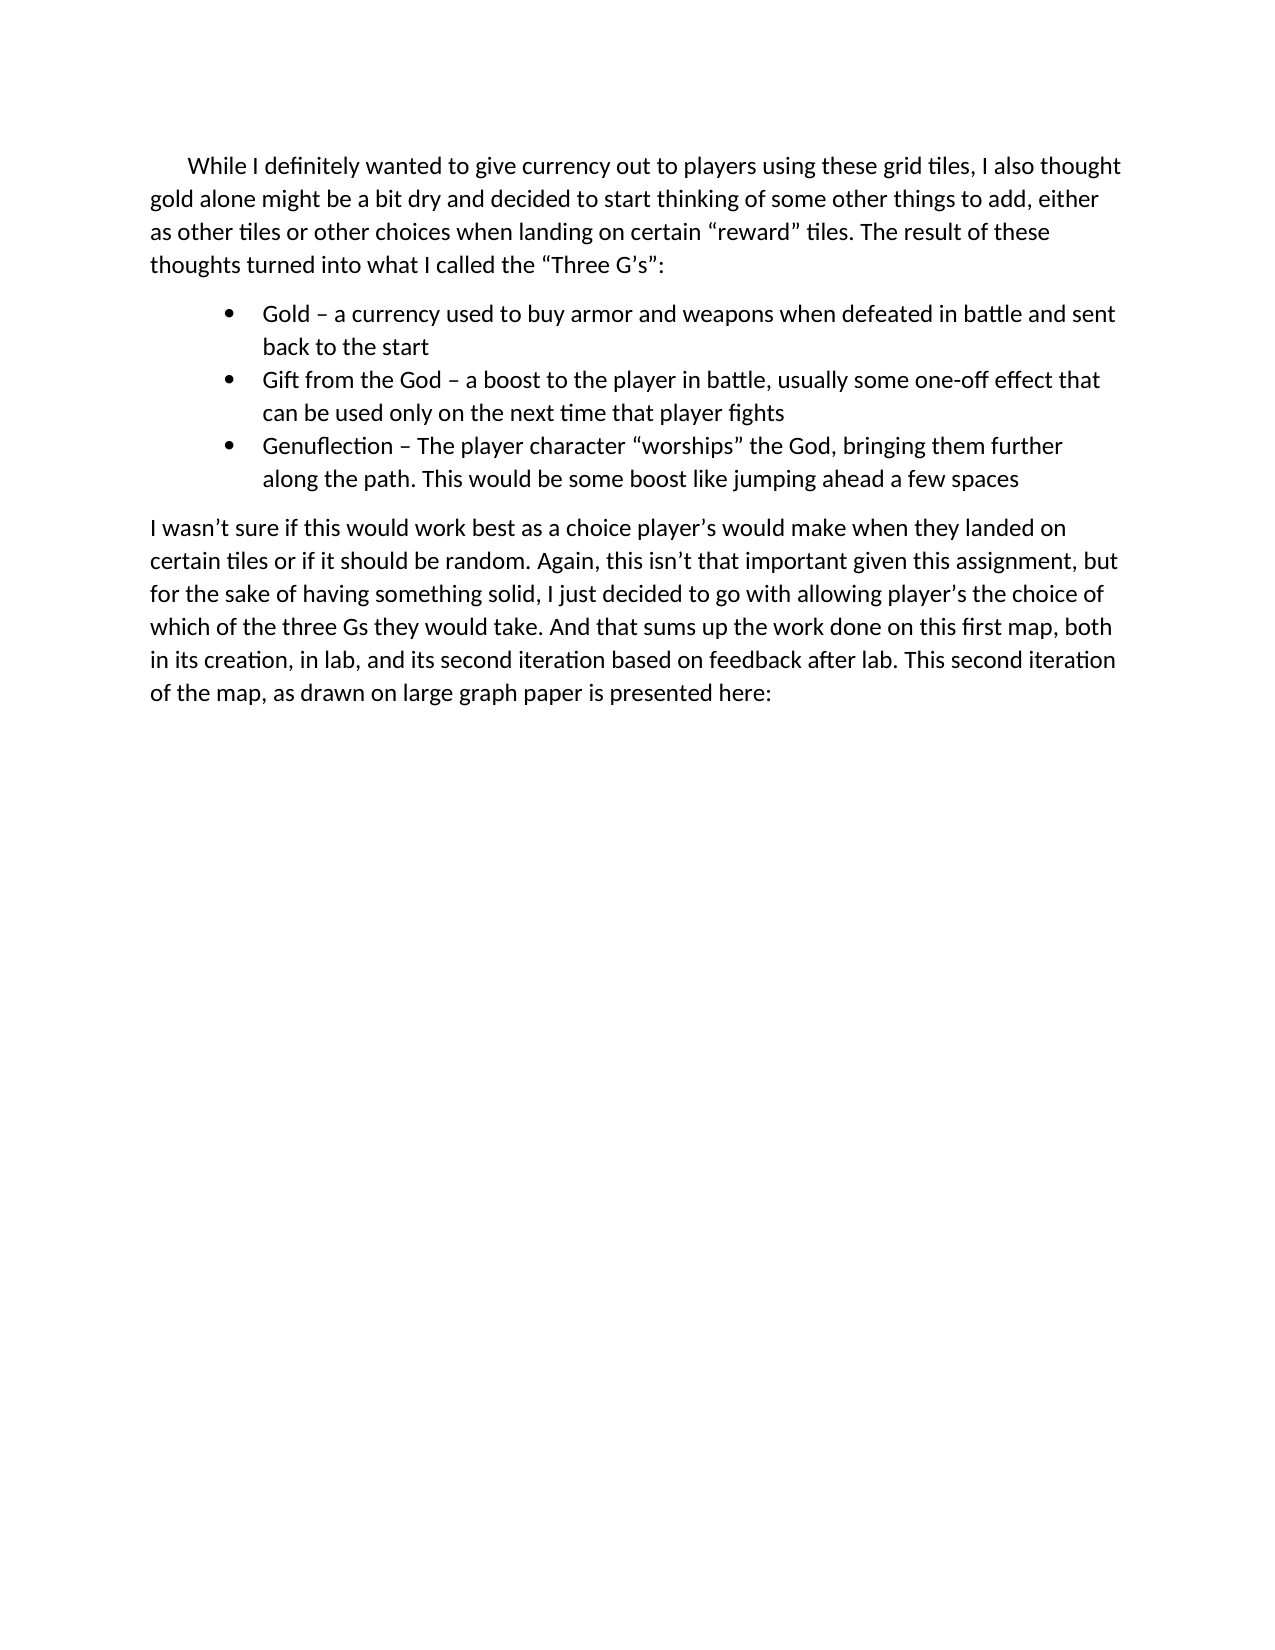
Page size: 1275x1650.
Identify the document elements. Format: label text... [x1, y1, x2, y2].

text While I definitely wanted to give currency out to players using these grid tiles, I also thought gold alone might be a bit dry and decided to start thinking of some other things to add, either as other tiles or other choices when landing on certain “reward” tiles. The result of these thoughts turned into what I called the “Three G’s”: [150, 150, 1125, 279]
text I wasn’t sure if this would work best as a choice player’s would make when they landed on certain tiles or if it should be random. Again, this isn’t that important given this assignment, but for the sake of having something solid, I just decided to go with allowing player’s the choice of which of the three Gs they would take. And that sums up the work done on this first map, both in its creation, in lab, and its second iteration based on feedback after lab. This second iteration of the map, as drawn on large graph paper is presented here: [150, 512, 1125, 708]
list Genuflection – The player character “worships” the God, bringing them further along the path. This would be some boost like jumping ahead a few spaces [225, 430, 1125, 493]
list Gift from the God – a boost to the player in battle, usually some one-off effect that can be used only on the next time that player fights [225, 364, 1125, 428]
list Gold – a currency used to buy armor and weapons when defeated in battle and sent back to the start [225, 298, 1125, 362]
